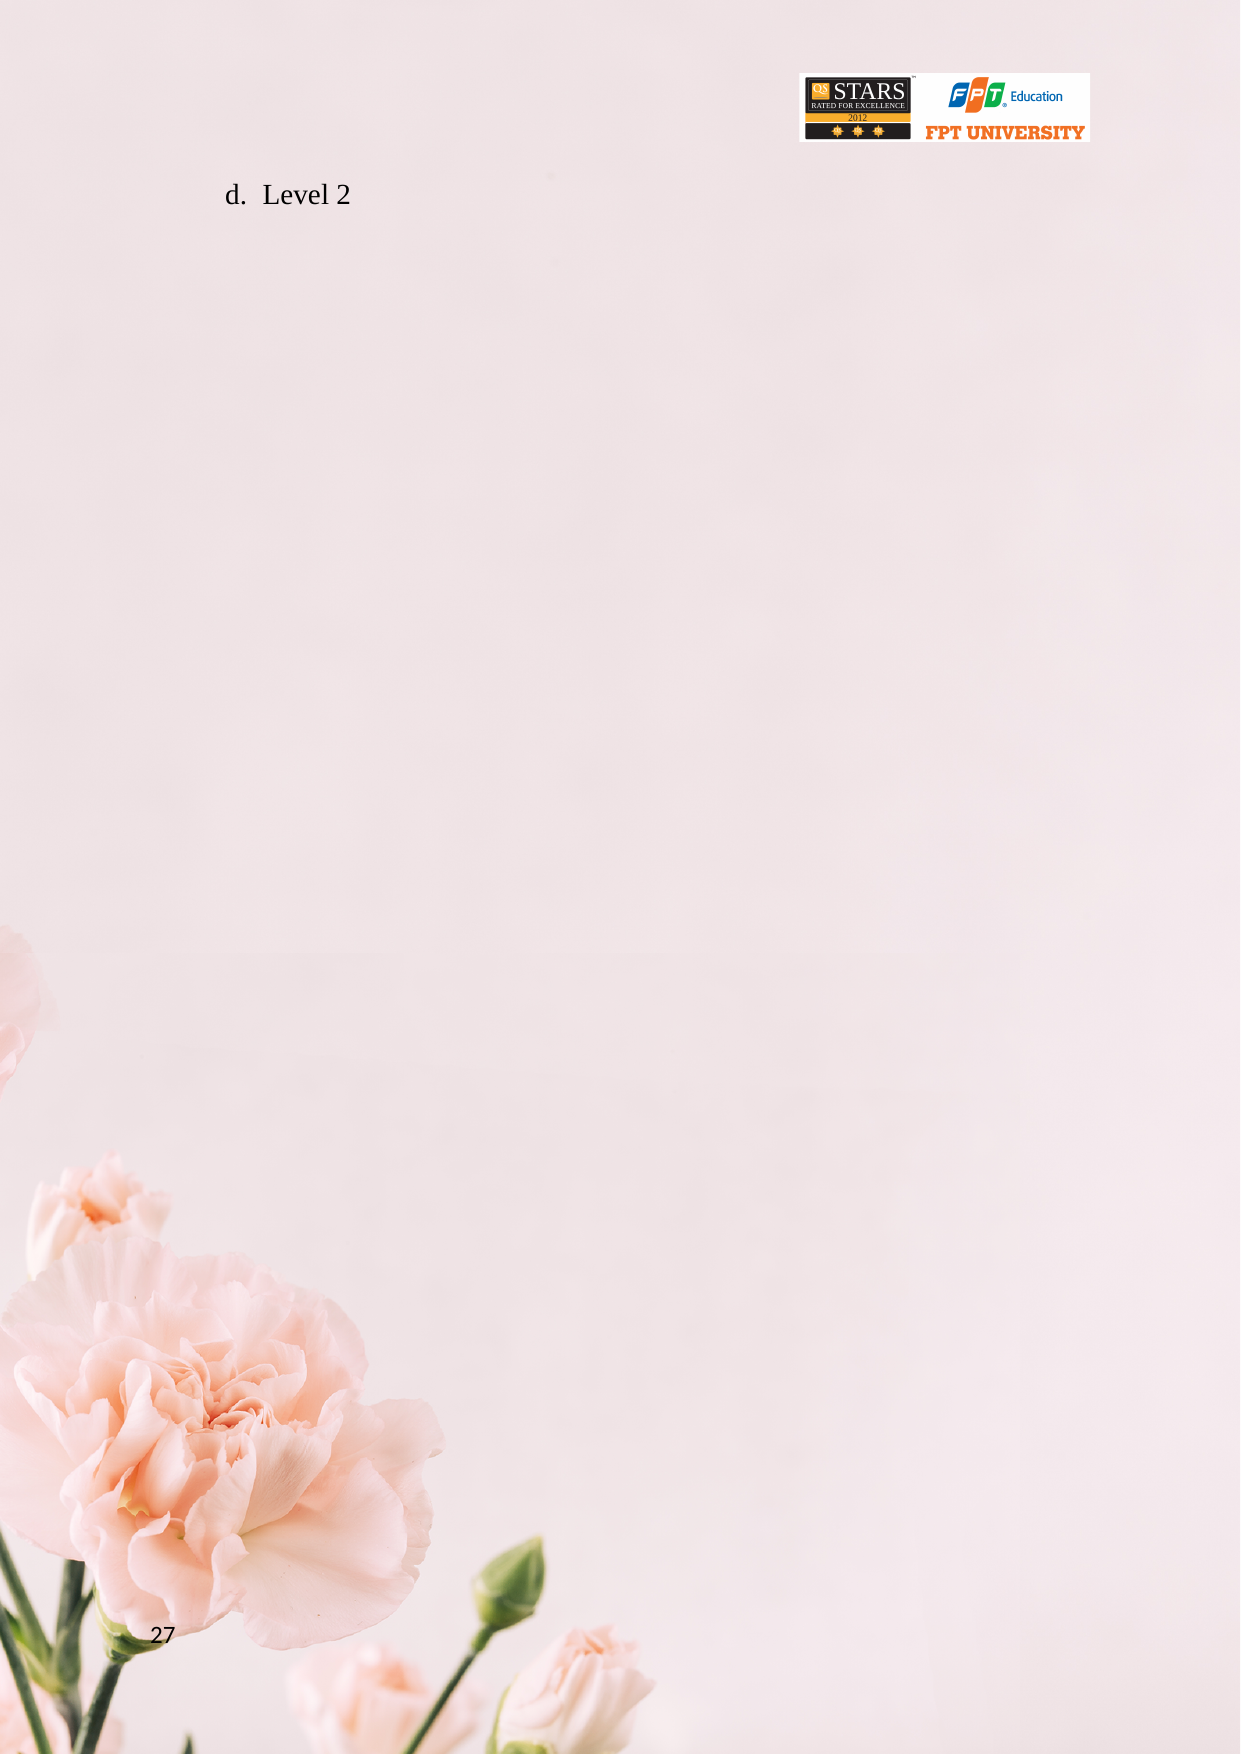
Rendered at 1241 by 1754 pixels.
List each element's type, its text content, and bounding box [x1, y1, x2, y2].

list Level 2 [225, 177, 1090, 211]
picture [0, 0, 1241, 1754]
